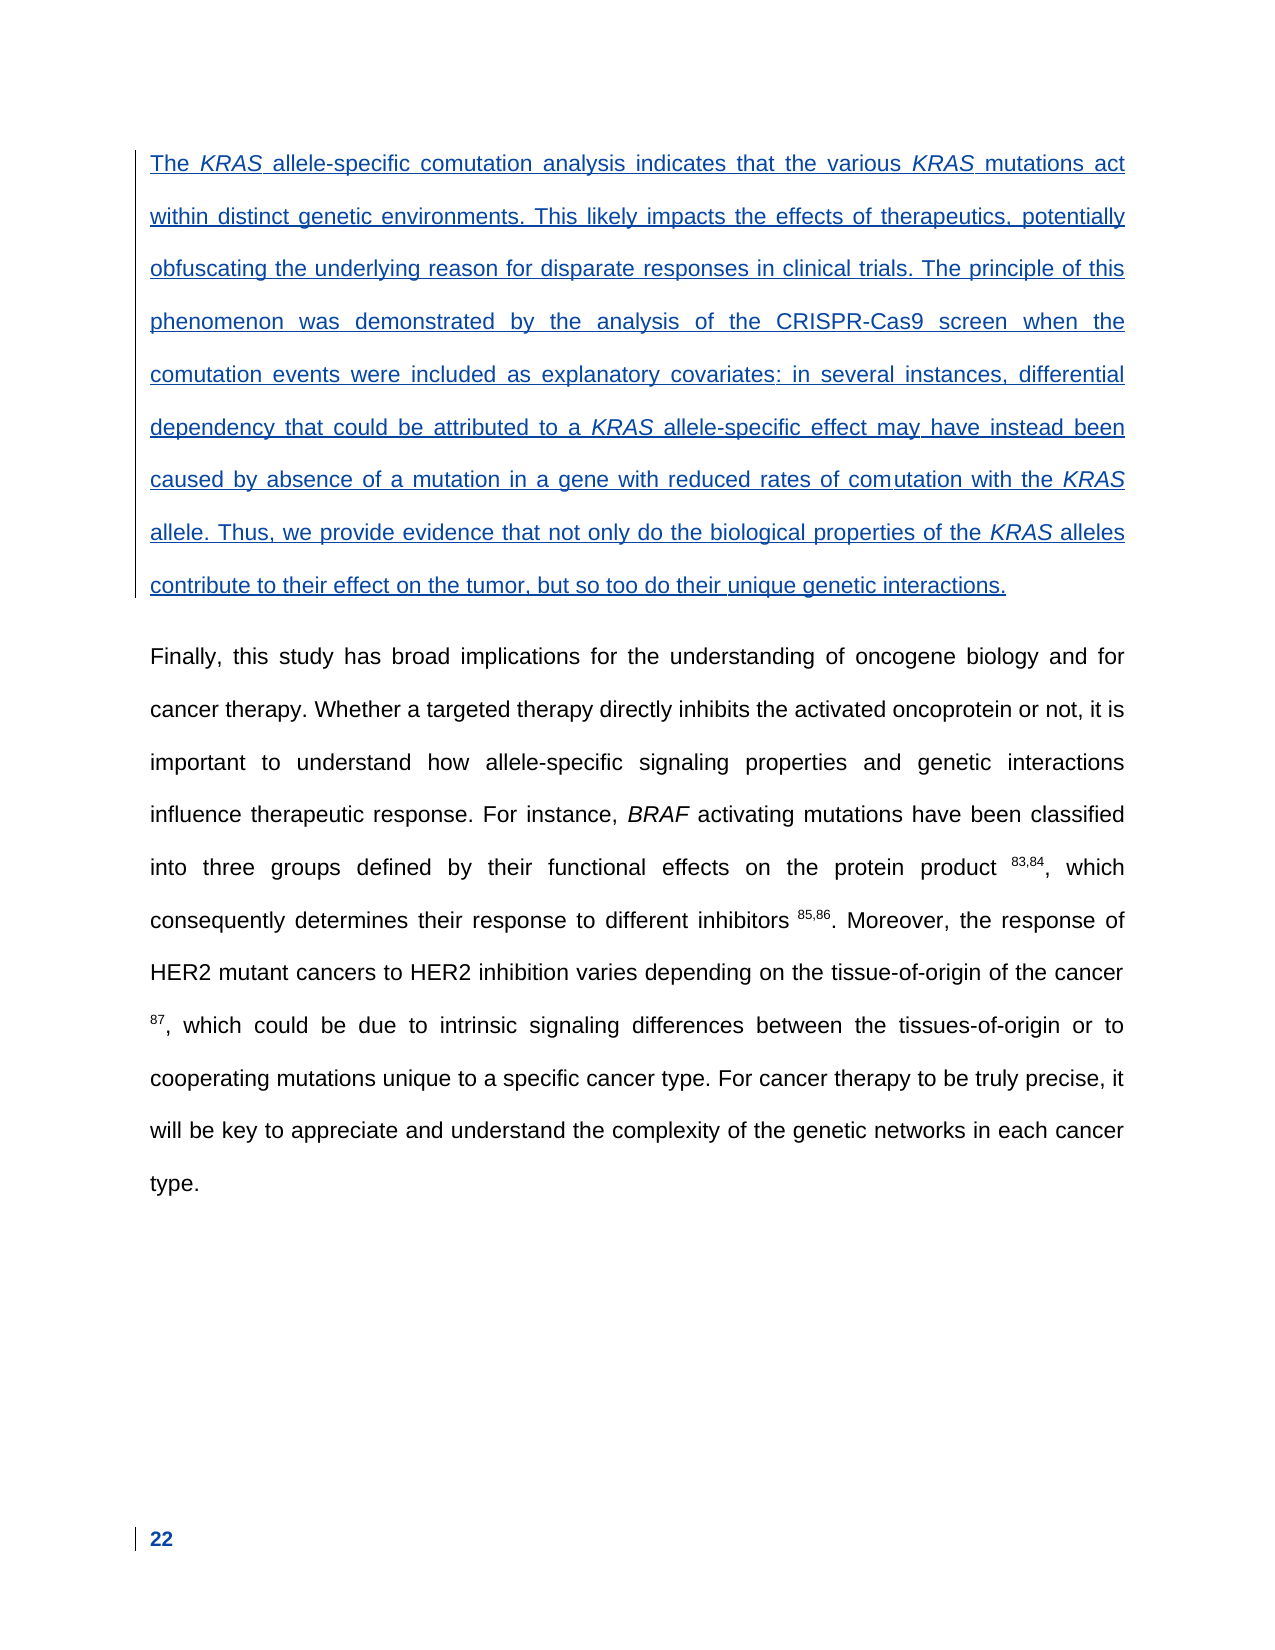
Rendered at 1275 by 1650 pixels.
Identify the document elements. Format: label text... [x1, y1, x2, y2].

text Finally, this study has broad implications for the understanding of oncogene biology and for cancer therapy. Whether a targeted therapy directly inhibits the activated oncoprotein or not, it is important to understand how allele-specific signaling properties and genetic interactions influence therapeutic response. For instance, BRAF activating mutations have been classified into three groups defined by their functional effects on the protein product , which consequently determines their response to different inhibitors . Moreover, the response of HER2 mutant cancers to HER2 inhibition varies depending on the tissue-of-origin of the cancer , which could be due to intrinsic signaling differences between the tissues-of-origin or to cooperating mutations unique to a specific cancer type. For cancer therapy to be truly precise, it will be key to appreciate and understand the complexity of the genetic networks in each cancer type. [150, 643, 1125, 1197]
